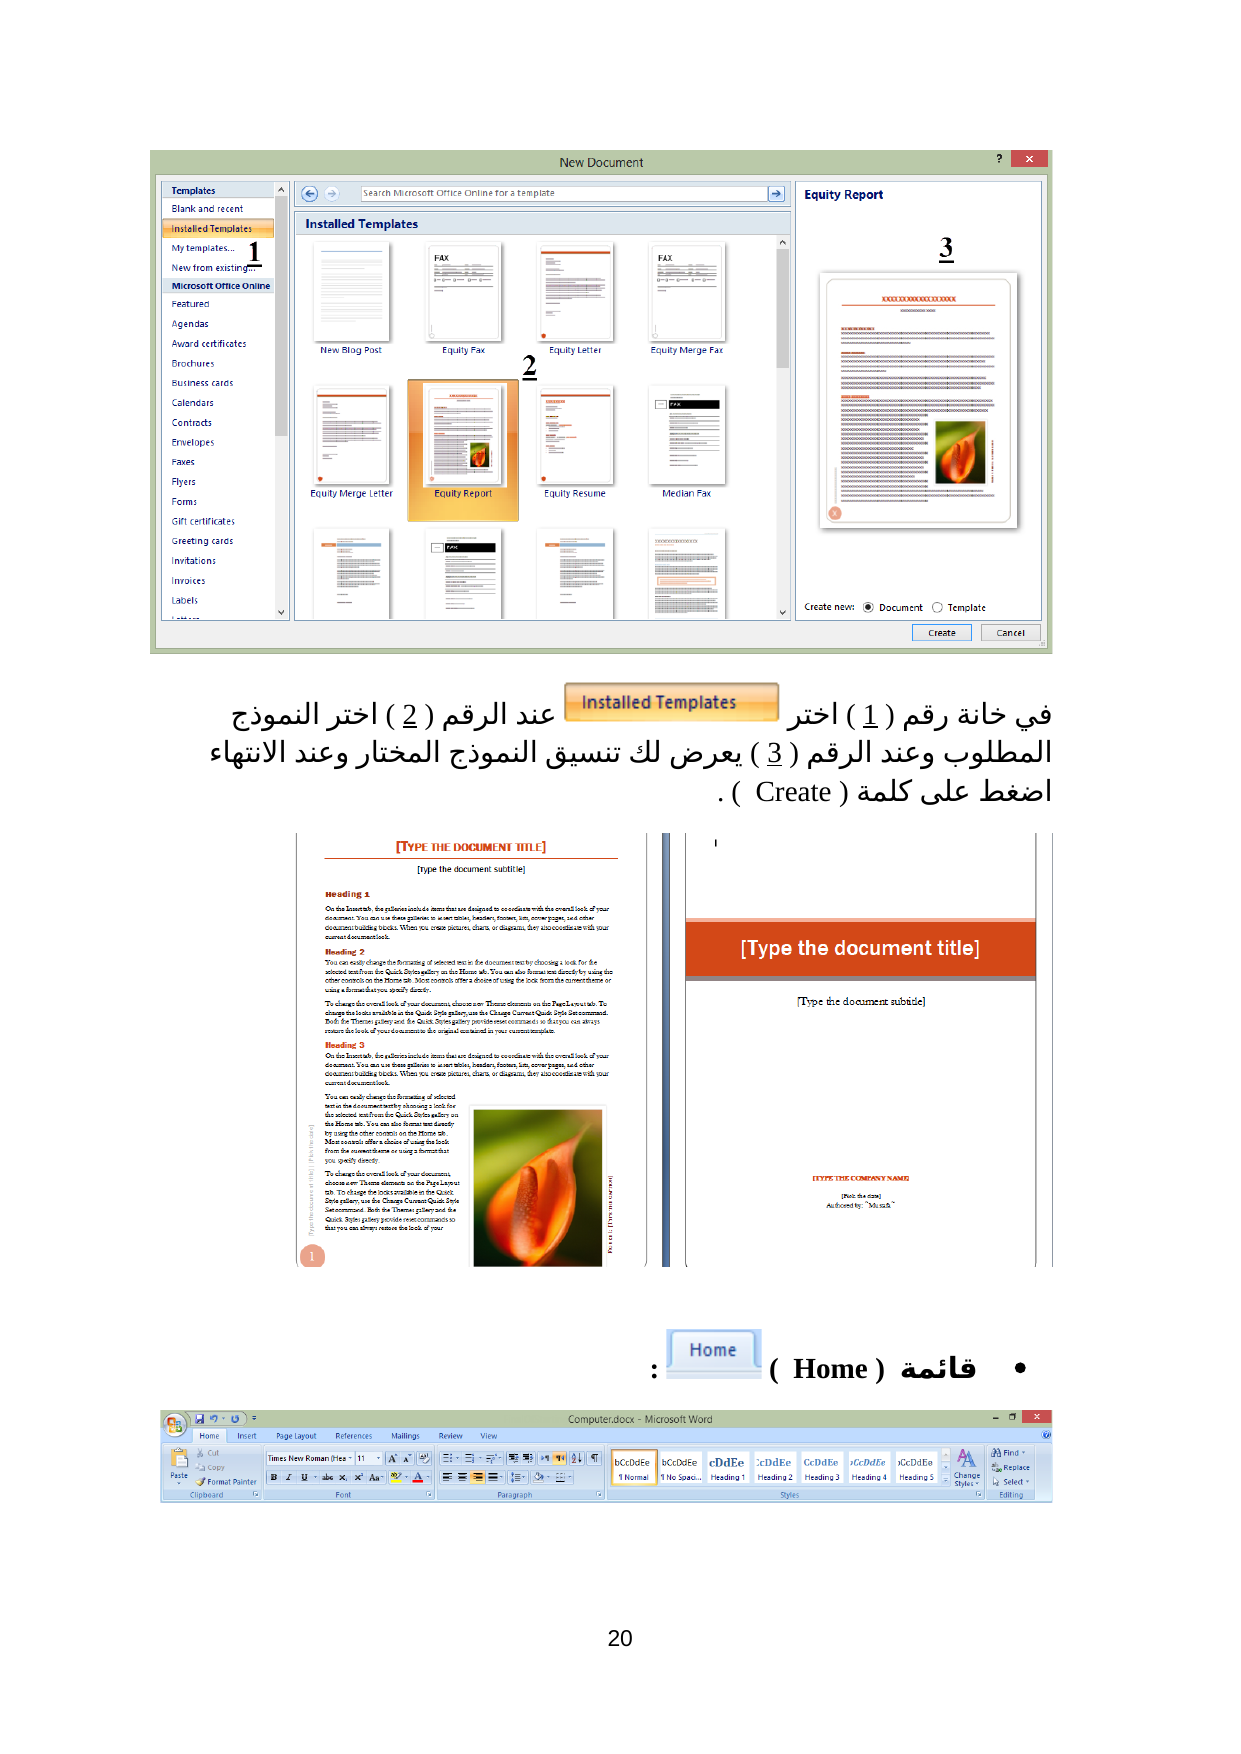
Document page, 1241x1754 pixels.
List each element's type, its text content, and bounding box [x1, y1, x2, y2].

picture [666, 1329, 762, 1379]
picture [150, 150, 1053, 654]
text في خانة رقم ( 1 ) اختر عند الرقم ( 2 ) اختر النموذج المطلوب وعند الرقم ( 3 ) يعرض لك تنسيق النموذج المختار وعند الانتهاء اضغط على كلمة ( Create ) . [187, 679, 1053, 808]
picture [280, 833, 1053, 1267]
picture [563, 679, 781, 725]
picture [160, 1410, 1053, 1503]
list قائمة ( Home ) : [187, 1330, 1015, 1384]
